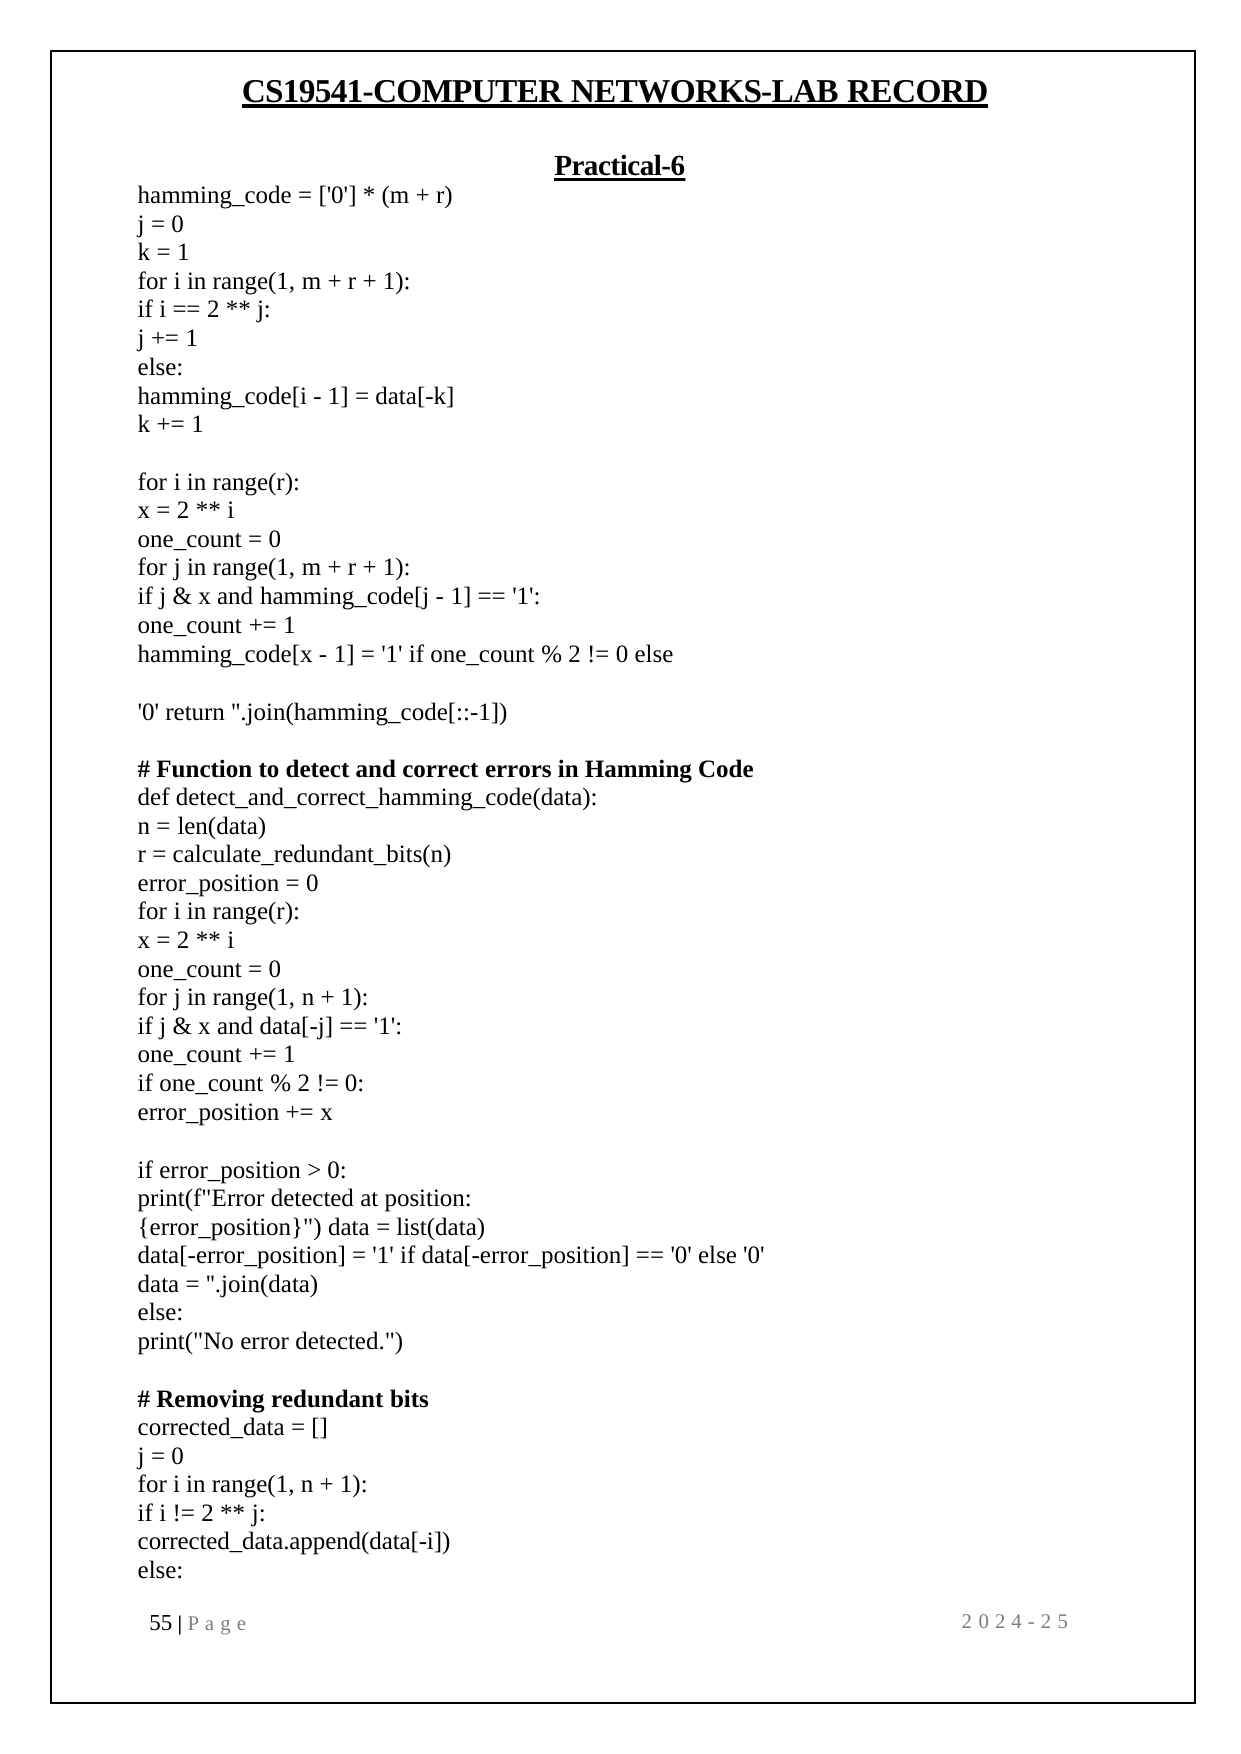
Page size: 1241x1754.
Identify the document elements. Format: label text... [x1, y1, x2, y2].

text one_count += 1 [137, 1040, 1194, 1069]
text for i in range(r): [137, 467, 1194, 496]
text for i in range(1, m + r + 1): [137, 266, 1194, 295]
text if error_position > 0: [137, 1155, 1194, 1184]
text for i in range(r): [137, 897, 1194, 925]
text hamming_code[x - 1] = '1' if one_count % 2 != 0 else '0' return ''.join(hamming_code[::-1]) [137, 639, 700, 725]
text corrected_data = [] j = 0 [137, 1413, 329, 1469]
text k = 1 [137, 238, 1194, 266]
text else: [137, 352, 1194, 381]
text else: [137, 1298, 1194, 1327]
text for j in range(1, n + 1): [137, 983, 1194, 1011]
subtitle # Function to detect and correct errors in Hamming Code [137, 754, 1194, 783]
text def detect_and_correct_hamming_code(data): n = len(data) [137, 783, 599, 839]
text error_position += x [137, 1097, 1194, 1126]
text if one_count % 2 != 0: [137, 1069, 1194, 1097]
text data[-error_position] = '1' if data[-error_position] == '0' else '0' data = ''.join(data) [137, 1241, 767, 1297]
text if i == 2 ** j: [137, 295, 1194, 323]
text if j & x and hamming_code[j - 1] == '1': [137, 581, 1194, 610]
text if j & x and data[-j] == '1': [137, 1011, 1194, 1040]
text j += 1 [137, 323, 1194, 352]
subtitle # Removing redundant bits [137, 1384, 1194, 1413]
text one_count += 1 [137, 610, 1194, 639]
text x = 2 ** i one_count = 0 [137, 496, 281, 552]
text hamming_code = ['0'] * (m + r) j = 0 [137, 181, 455, 238]
text hamming_code[i - 1] = data[-k] k += 1 [137, 381, 455, 438]
text for i in range(1, n + 1): if i != 2 ** j: [137, 1470, 369, 1527]
text print("No error detected.") [137, 1327, 1194, 1355]
text x = 2 ** i one_count = 0 [137, 925, 281, 983]
text r = calculate_redundant_bits(n) error_position = 0 [137, 840, 452, 896]
text for j in range(1, m + r + 1): [137, 553, 1194, 581]
text print(f"Error detected at position: {error_position}") data = list(data) [137, 1184, 661, 1241]
text corrected_data.append(data[-i]) else: [137, 1527, 465, 1583]
